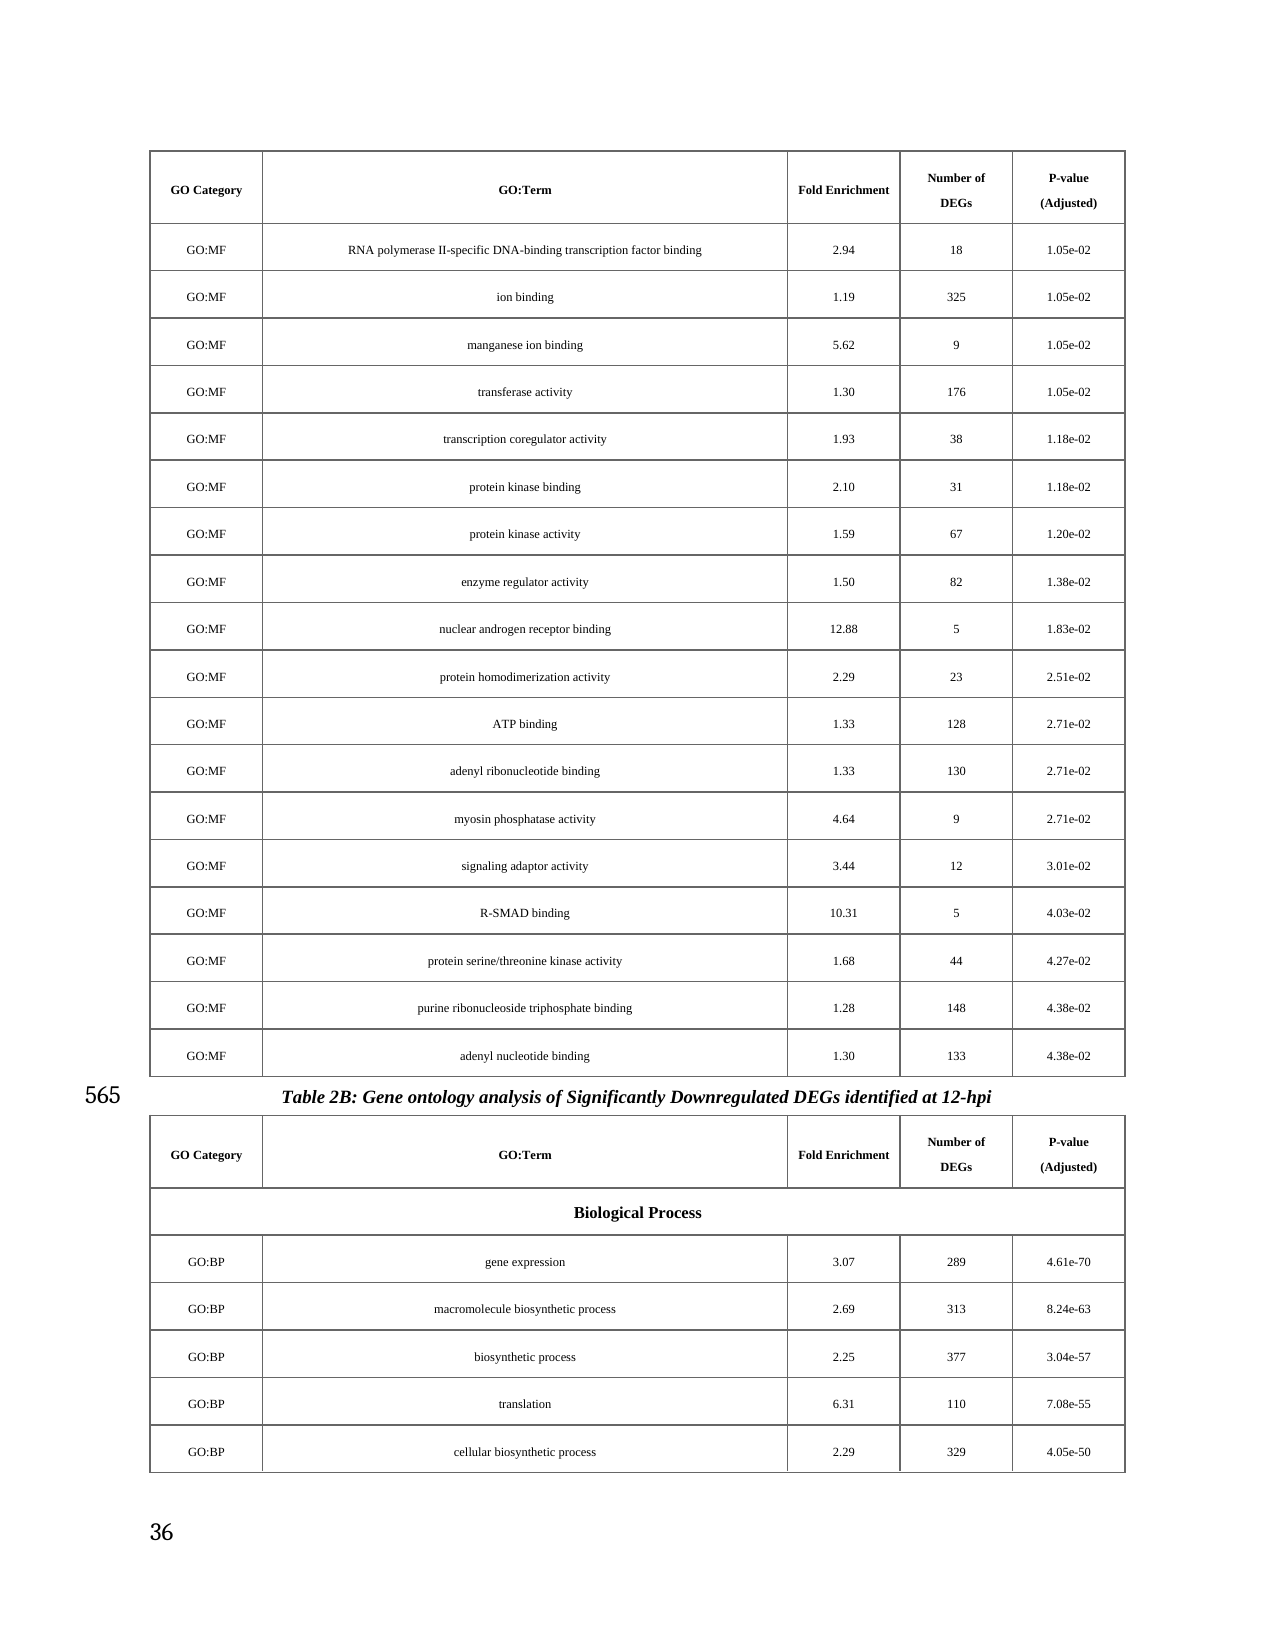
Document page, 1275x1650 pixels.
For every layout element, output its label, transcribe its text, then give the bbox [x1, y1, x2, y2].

table_cell 4.05e-50 [1013, 1426, 1124, 1471]
table_cell GO:BP [151, 1378, 262, 1424]
table_cell 2.71e-02 [1013, 793, 1124, 838]
table_cell Biological Process [151, 1189, 1124, 1234]
table_cell ion binding [263, 271, 787, 317]
table_cell 5.62 [788, 319, 899, 364]
table_cell 18 [901, 224, 1012, 270]
table_header Fold Enrichment [788, 1116, 899, 1187]
table_cell GO:MF [151, 840, 262, 886]
table_cell GO:MF [151, 698, 262, 744]
table_cell 9 [901, 319, 1012, 364]
table_cell 133 [901, 1030, 1012, 1076]
table_header Fold Enrichment [788, 152, 899, 222]
table_header P-value (Adjusted) [1013, 1116, 1124, 1187]
table_cell 9 [901, 793, 1012, 838]
table_cell GO:MF [151, 271, 262, 317]
table_cell GO:MF [151, 1030, 262, 1076]
table_cell 1.38e-02 [1013, 556, 1124, 602]
table_cell 3.07 [788, 1236, 899, 1282]
table_cell 31 [901, 461, 1012, 507]
table_cell 38 [901, 414, 1012, 459]
table_cell 4.64 [788, 793, 899, 838]
table_cell 1.50 [788, 556, 899, 602]
table_cell signaling adaptor activity [263, 840, 787, 886]
table_cell 6.31 [788, 1378, 899, 1424]
table_cell 82 [901, 556, 1012, 602]
table_cell 1.59 [788, 508, 899, 554]
table_cell 1.83e-02 [1013, 603, 1124, 649]
table_cell purine ribonucleoside triphosphate binding [263, 982, 787, 1028]
table_header GO Category [151, 1116, 262, 1187]
table_cell 1.05e-02 [1013, 366, 1124, 412]
table_cell 67 [901, 508, 1012, 554]
table_cell 1.28 [788, 982, 899, 1028]
table_cell 4.03e-02 [1013, 888, 1124, 933]
table_header GO:Term [263, 1116, 787, 1187]
table_cell GO:MF [151, 224, 262, 270]
table_cell GO:BP [151, 1283, 262, 1329]
table_cell 1.33 [788, 745, 899, 791]
table_cell 4.61e-70 [1013, 1236, 1124, 1282]
table_cell GO:MF [151, 319, 262, 364]
table_cell GO:MF [151, 935, 262, 981]
table_cell GO:MF [151, 603, 262, 649]
table_cell GO:MF [151, 556, 262, 602]
table_cell protein kinase binding [263, 461, 787, 507]
text Table 2B: Gene ontology analysis of Significantly Downregulated DEGs identified at 12-hpi [156, 1083, 1119, 1108]
table_cell macromolecule biosynthetic process [263, 1283, 787, 1329]
table_cell 4.38e-02 [1013, 982, 1124, 1028]
table_cell 1.30 [788, 366, 899, 412]
table_cell adenyl nucleotide binding [263, 1030, 787, 1076]
table_cell transferase activity [263, 366, 787, 412]
table_cell 2.71e-02 [1013, 698, 1124, 744]
table_cell GO:BP [151, 1426, 262, 1471]
table_cell GO:MF [151, 793, 262, 838]
table_header GO:Term [263, 152, 787, 222]
table_cell GO:MF [151, 982, 262, 1028]
table_cell 7.08e-55 [1013, 1378, 1124, 1424]
table_cell 1.33 [788, 698, 899, 744]
table_cell 23 [901, 651, 1012, 696]
table_cell 12.88 [788, 603, 899, 649]
table_cell R-SMAD binding [263, 888, 787, 933]
table_cell 1.20e-02 [1013, 508, 1124, 554]
table_cell biosynthetic process [263, 1331, 787, 1377]
table_cell 1.18e-02 [1013, 414, 1124, 459]
table_cell enzyme regulator activity [263, 556, 787, 602]
table_header P-value (Adjusted) [1013, 152, 1124, 222]
table_cell gene expression [263, 1236, 787, 1282]
table_cell manganese ion binding [263, 319, 787, 364]
table_header Number of DEGs [901, 152, 1012, 222]
table_cell GO:BP [151, 1236, 262, 1282]
table_cell transcription coregulator activity [263, 414, 787, 459]
table_cell 8.24e-63 [1013, 1283, 1124, 1329]
table_cell 2.94 [788, 224, 899, 270]
table_cell GO:BP [151, 1331, 262, 1377]
table_cell 1.18e-02 [1013, 461, 1124, 507]
table_header Number of DEGs [901, 1116, 1012, 1187]
table_cell 1.05e-02 [1013, 319, 1124, 364]
table_cell 1.05e-02 [1013, 224, 1124, 270]
table_cell GO:MF [151, 745, 262, 791]
table_cell ATP binding [263, 698, 787, 744]
table_cell 110 [901, 1378, 1012, 1424]
table_cell 1.19 [788, 271, 899, 317]
table_cell 148 [901, 982, 1012, 1028]
table_cell protein homodimerization activity [263, 651, 787, 696]
table_cell 10.31 [788, 888, 899, 933]
table_cell 130 [901, 745, 1012, 791]
table_cell 3.04e-57 [1013, 1331, 1124, 1377]
table_cell 329 [901, 1426, 1012, 1471]
table_cell GO:MF [151, 461, 262, 507]
table_cell 3.44 [788, 840, 899, 886]
table_cell 176 [901, 366, 1012, 412]
table_cell myosin phosphatase activity [263, 793, 787, 838]
table_cell 2.71e-02 [1013, 745, 1124, 791]
table_cell 2.29 [788, 1426, 899, 1471]
table_cell RNA polymerase II-specific DNA-binding transcription factor binding [263, 224, 787, 270]
table_cell 1.93 [788, 414, 899, 459]
table_cell 1.05e-02 [1013, 271, 1124, 317]
table_cell cellular biosynthetic process [263, 1426, 787, 1471]
table_cell GO:MF [151, 651, 262, 696]
table_cell nuclear androgen receptor binding [263, 603, 787, 649]
table_cell protein serine/threonine kinase activity [263, 935, 787, 981]
table_cell translation [263, 1378, 787, 1424]
table_cell protein kinase activity [263, 508, 787, 554]
table_cell 5 [901, 603, 1012, 649]
table_cell 4.27e-02 [1013, 935, 1124, 981]
table_cell GO:MF [151, 414, 262, 459]
table_cell 1.30 [788, 1030, 899, 1076]
table_cell 12 [901, 840, 1012, 886]
table_header GO Category [151, 152, 262, 222]
table_cell GO:MF [151, 508, 262, 554]
table_cell 44 [901, 935, 1012, 981]
table_cell 313 [901, 1283, 1012, 1329]
table_cell 128 [901, 698, 1012, 744]
table_cell 2.69 [788, 1283, 899, 1329]
table_cell 377 [901, 1331, 1012, 1377]
table_cell 2.25 [788, 1331, 899, 1377]
table_cell GO:MF [151, 888, 262, 933]
table_cell GO:MF [151, 366, 262, 412]
table_cell 1.68 [788, 935, 899, 981]
table_cell 325 [901, 271, 1012, 317]
table_cell 2.29 [788, 651, 899, 696]
table_cell adenyl ribonucleotide binding [263, 745, 787, 791]
table_cell 3.01e-02 [1013, 840, 1124, 886]
table_cell 2.10 [788, 461, 899, 507]
table_cell 2.51e-02 [1013, 651, 1124, 696]
table_cell 5 [901, 888, 1012, 933]
table_cell 4.38e-02 [1013, 1030, 1124, 1076]
table_cell 289 [901, 1236, 1012, 1282]
